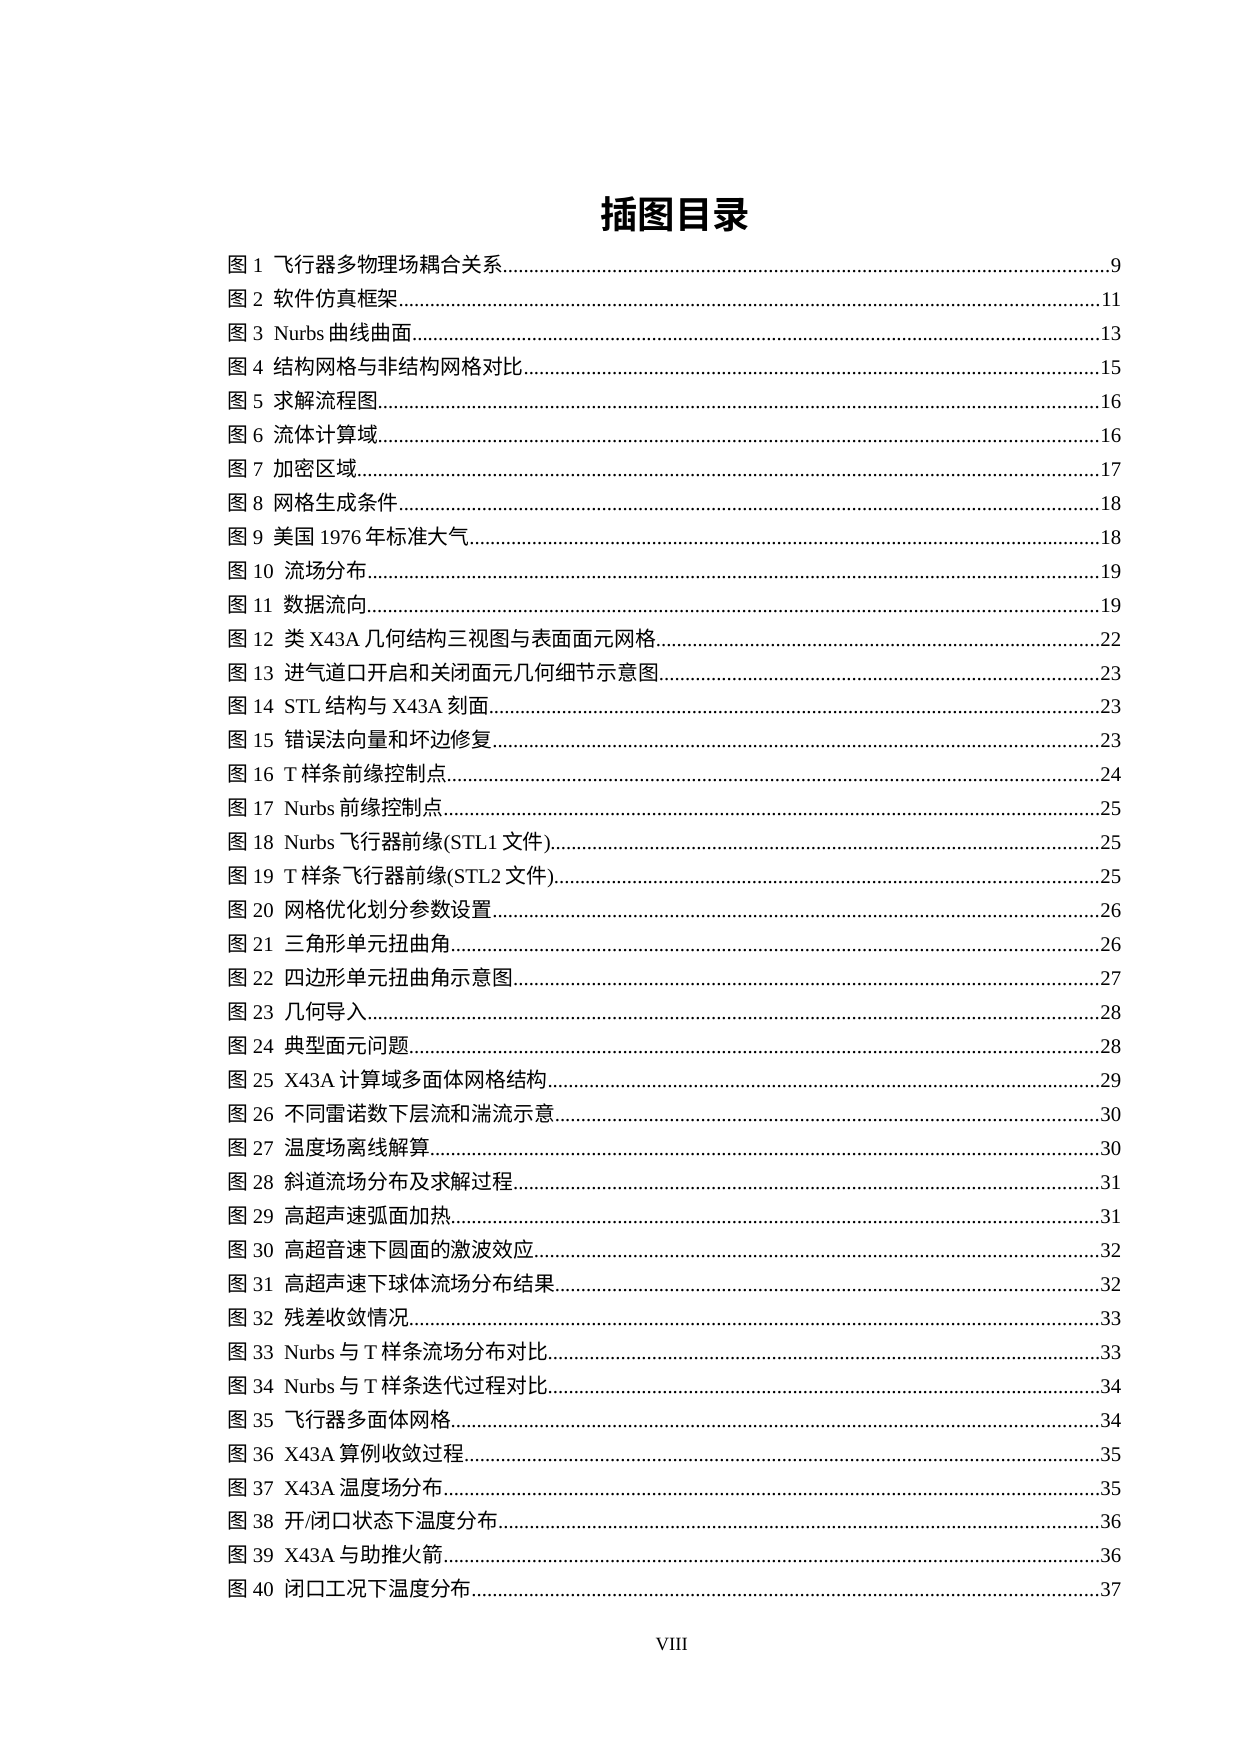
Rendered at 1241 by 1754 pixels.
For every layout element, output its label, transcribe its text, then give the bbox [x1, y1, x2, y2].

text 图 12 类X43A几何结构三视图与表面面元网格 22 [227, 620, 1122, 654]
text 图 20 网格优化划分参数设置 26 [227, 892, 1122, 926]
text 图 1 飞行器多物理场耦合关系 9 [227, 246, 1122, 280]
text 图 6 流体计算域 16 [227, 416, 1122, 450]
text 图 4 结构网格与非结构网格对比 15 [227, 348, 1122, 382]
text 图 28 斜道流场分布及求解过程 31 [227, 1163, 1122, 1197]
text 图 18 Nurbs飞行器前缘(STL1文件) 25 [227, 824, 1122, 858]
text 插图目录 [227, 178, 1122, 246]
text 图 37 X43A温度场分布 35 [227, 1469, 1122, 1503]
text 图 11 数据流向 19 [227, 586, 1122, 620]
text 图 2 软件仿真框架 11 [227, 280, 1122, 314]
text 图 9 美国1976年标准大气 18 [227, 518, 1122, 552]
text 图 25 X43A计算域多面体网格结构 29 [227, 1061, 1122, 1095]
text 图 23 几何导入 28 [227, 993, 1122, 1027]
text 图 7 加密区域 17 [227, 450, 1122, 484]
text 图 15 错误法向量和坏边修复 23 [227, 722, 1122, 756]
text 图 30 高超音速下圆面的激波效应 32 [227, 1231, 1122, 1265]
text 图 32 残差收敛情况 33 [227, 1299, 1122, 1333]
text 图 38 开/闭口状态下温度分布 36 [227, 1503, 1122, 1537]
text 图 17 Nurbs前缘控制点 25 [227, 790, 1122, 824]
text 图 5 求解流程图 16 [227, 382, 1122, 416]
text 图 24 典型面元问题 28 [227, 1027, 1122, 1061]
text 图 19 T样条飞行器前缘(STL2文件) 25 [227, 858, 1122, 892]
text 图 8 网格生成条件 18 [227, 484, 1122, 518]
text 图 16 T样条前缘控制点 24 [227, 756, 1122, 790]
text 图 10 流场分布 19 [227, 552, 1122, 586]
text 图 35 飞行器多面体网格 34 [227, 1401, 1122, 1435]
text 图 40 闭口工况下温度分布 37 [227, 1571, 1122, 1605]
text 图 21 三角形单元扭曲角 26 [227, 926, 1122, 959]
text 图 36 X43A算例收敛过程 35 [227, 1435, 1122, 1469]
text 图 34 Nurbs与T样条迭代过程对比 34 [227, 1367, 1122, 1401]
text 图 3 Nurbs曲线曲面 13 [227, 314, 1122, 348]
text 图 33 Nurbs与T样条流场分布对比 33 [227, 1333, 1122, 1367]
text 图 13 进气道口开启和关闭面元几何细节示意图 23 [227, 654, 1122, 688]
text 图 14 STL结构与X43A刻面 23 [227, 688, 1122, 722]
text 图 31 高超声速下球体流场分布结果 32 [227, 1265, 1122, 1299]
text 图 29 高超声速弧面加热 31 [227, 1197, 1122, 1231]
text 图 22 四边形单元扭曲角示意图 27 [227, 959, 1122, 993]
text 图 39 X43A与助推火箭 36 [227, 1537, 1122, 1571]
text 图 26 不同雷诺数下层流和湍流示意 30 [227, 1095, 1122, 1129]
text 图 27 温度场离线解算 30 [227, 1129, 1122, 1163]
